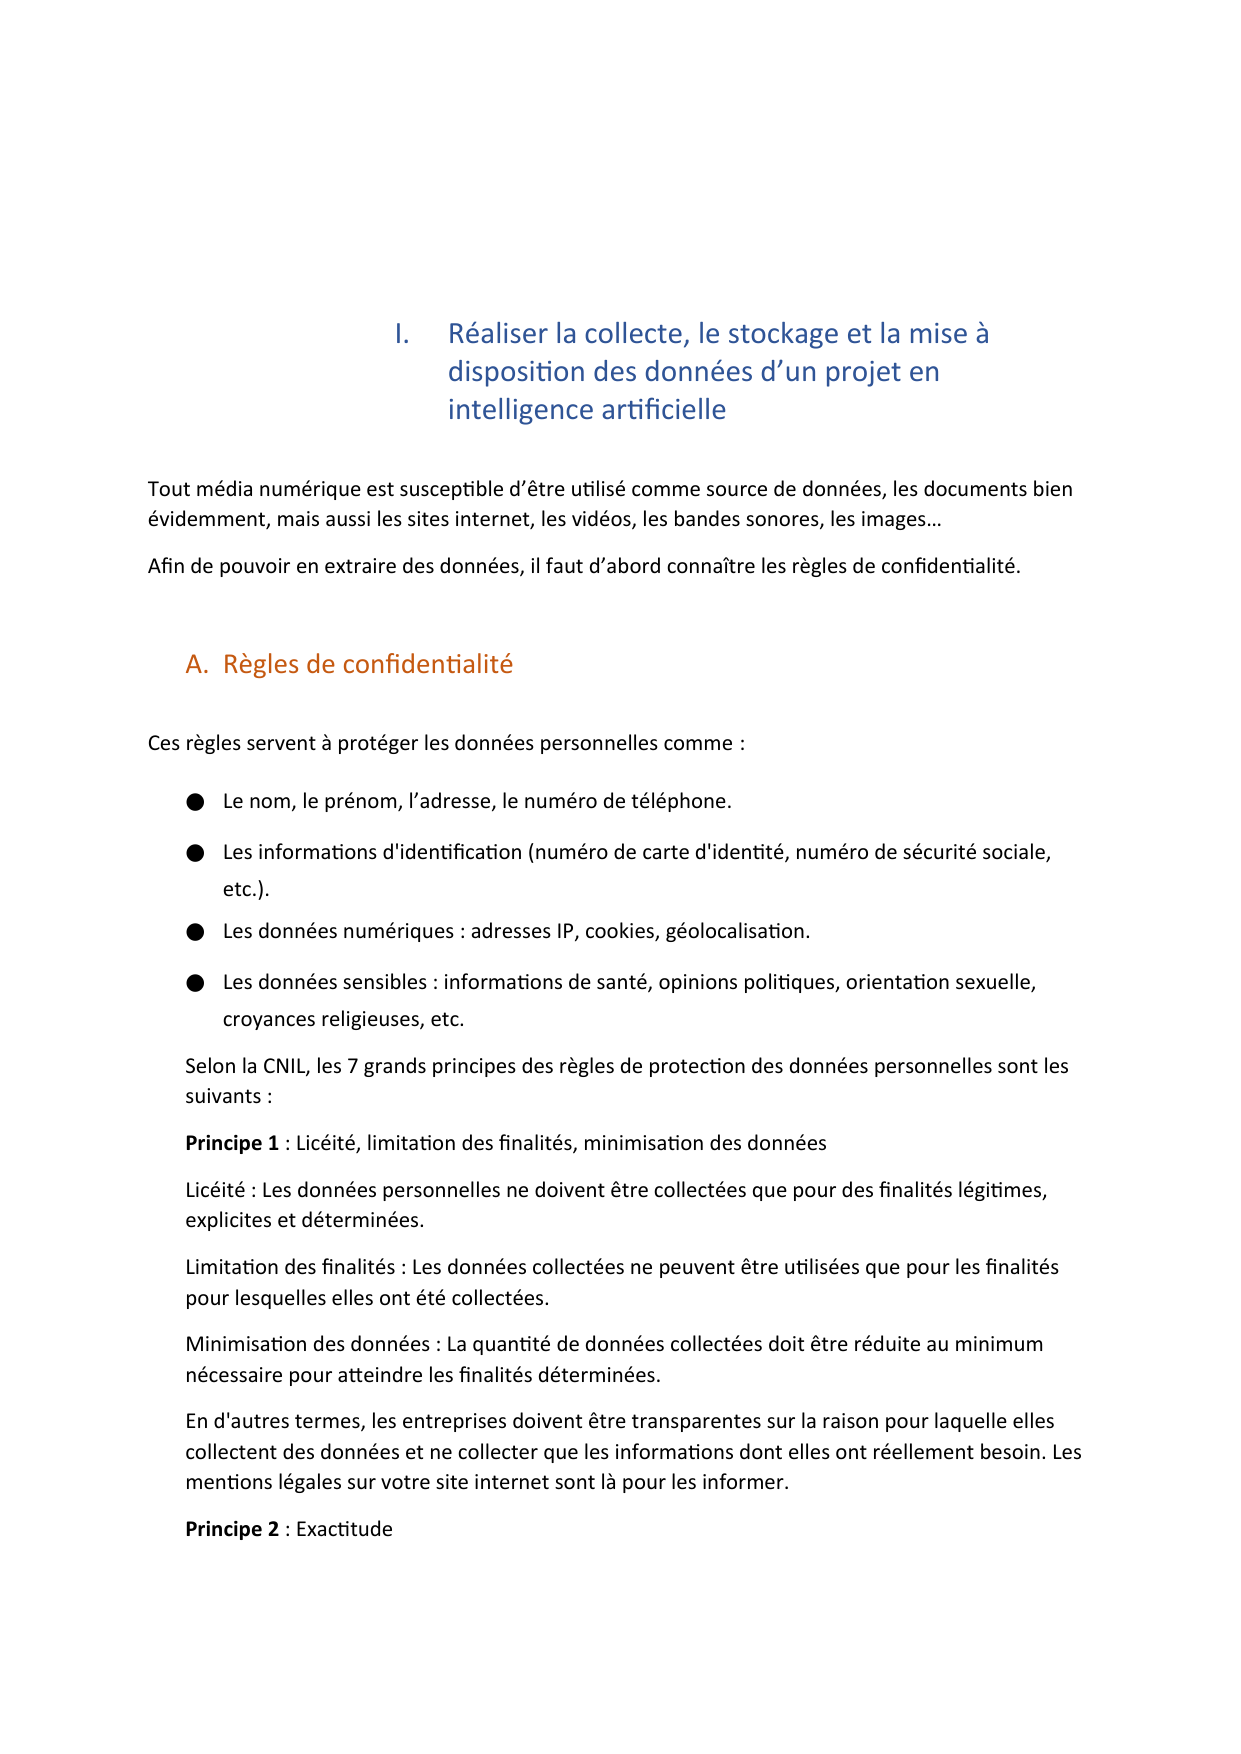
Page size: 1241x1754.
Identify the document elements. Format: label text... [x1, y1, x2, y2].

text En d'autres termes, les entreprises doivent être transparentes sur la raison pour laquelle elles collectent des données et ne collecter que les informations dont elles ont réellement besoin. Les mentions légales sur votre site internet sont là pour les informer. [185, 1407, 1093, 1495]
list Les données numériques : adresses IP, cookies, géolocalisation. [185, 905, 1093, 952]
text Principe 1 : Licéité, limitation des finalités, minimisation des données [185, 1128, 1093, 1157]
list Les données sensibles : informations de santé, opinions politiques, orientation sexuelle, croyances religieuses, etc. [185, 955, 1093, 1033]
subtitle Règles de confidentialité [185, 645, 1093, 681]
list Les informations d'identification (numéro de carte d'identité, numéro de sécurité sociale, etc.). [185, 825, 1093, 902]
text Ces règles servent à protéger les données personnelles comme : [148, 728, 1093, 756]
list Le nom, le prénom, l’adresse, le numéro de téléphone. [185, 774, 1093, 822]
text Principe 2 : Exactitude [185, 1514, 1093, 1542]
text Selon la CNIL, les 7 grands principes des règles de protection des données personnelles sont les suivants : [185, 1051, 1093, 1110]
text Licéité : Les données personnelles ne doivent être collectées que pour des finalités légitimes, explicites et déterminées. [185, 1175, 1093, 1234]
text Tout média numérique est susceptible d’être utilisé comme source de données, les documents bien évidemment, mais aussi les sites internet, les vidéos, les bandes sonores, les images… [148, 474, 1093, 533]
text Afin de pouvoir en extraire des données, il faut d’abord connaître les règles de confidentialité. [148, 551, 1093, 579]
text Limitation des finalités : Les données collectées ne peuvent être utilisées que pour les finalités pour lesquelles elles ont été collectées. [185, 1252, 1093, 1311]
subtitle Réaliser la collecte, le stockage et la mise à disposition des données d’un projet en intelligence artificielle [410, 313, 1093, 427]
text Minimisation des données : La quantité de données collectées doit être réduite au minimum nécessaire pour atteindre les finalités déterminées. [185, 1329, 1093, 1388]
